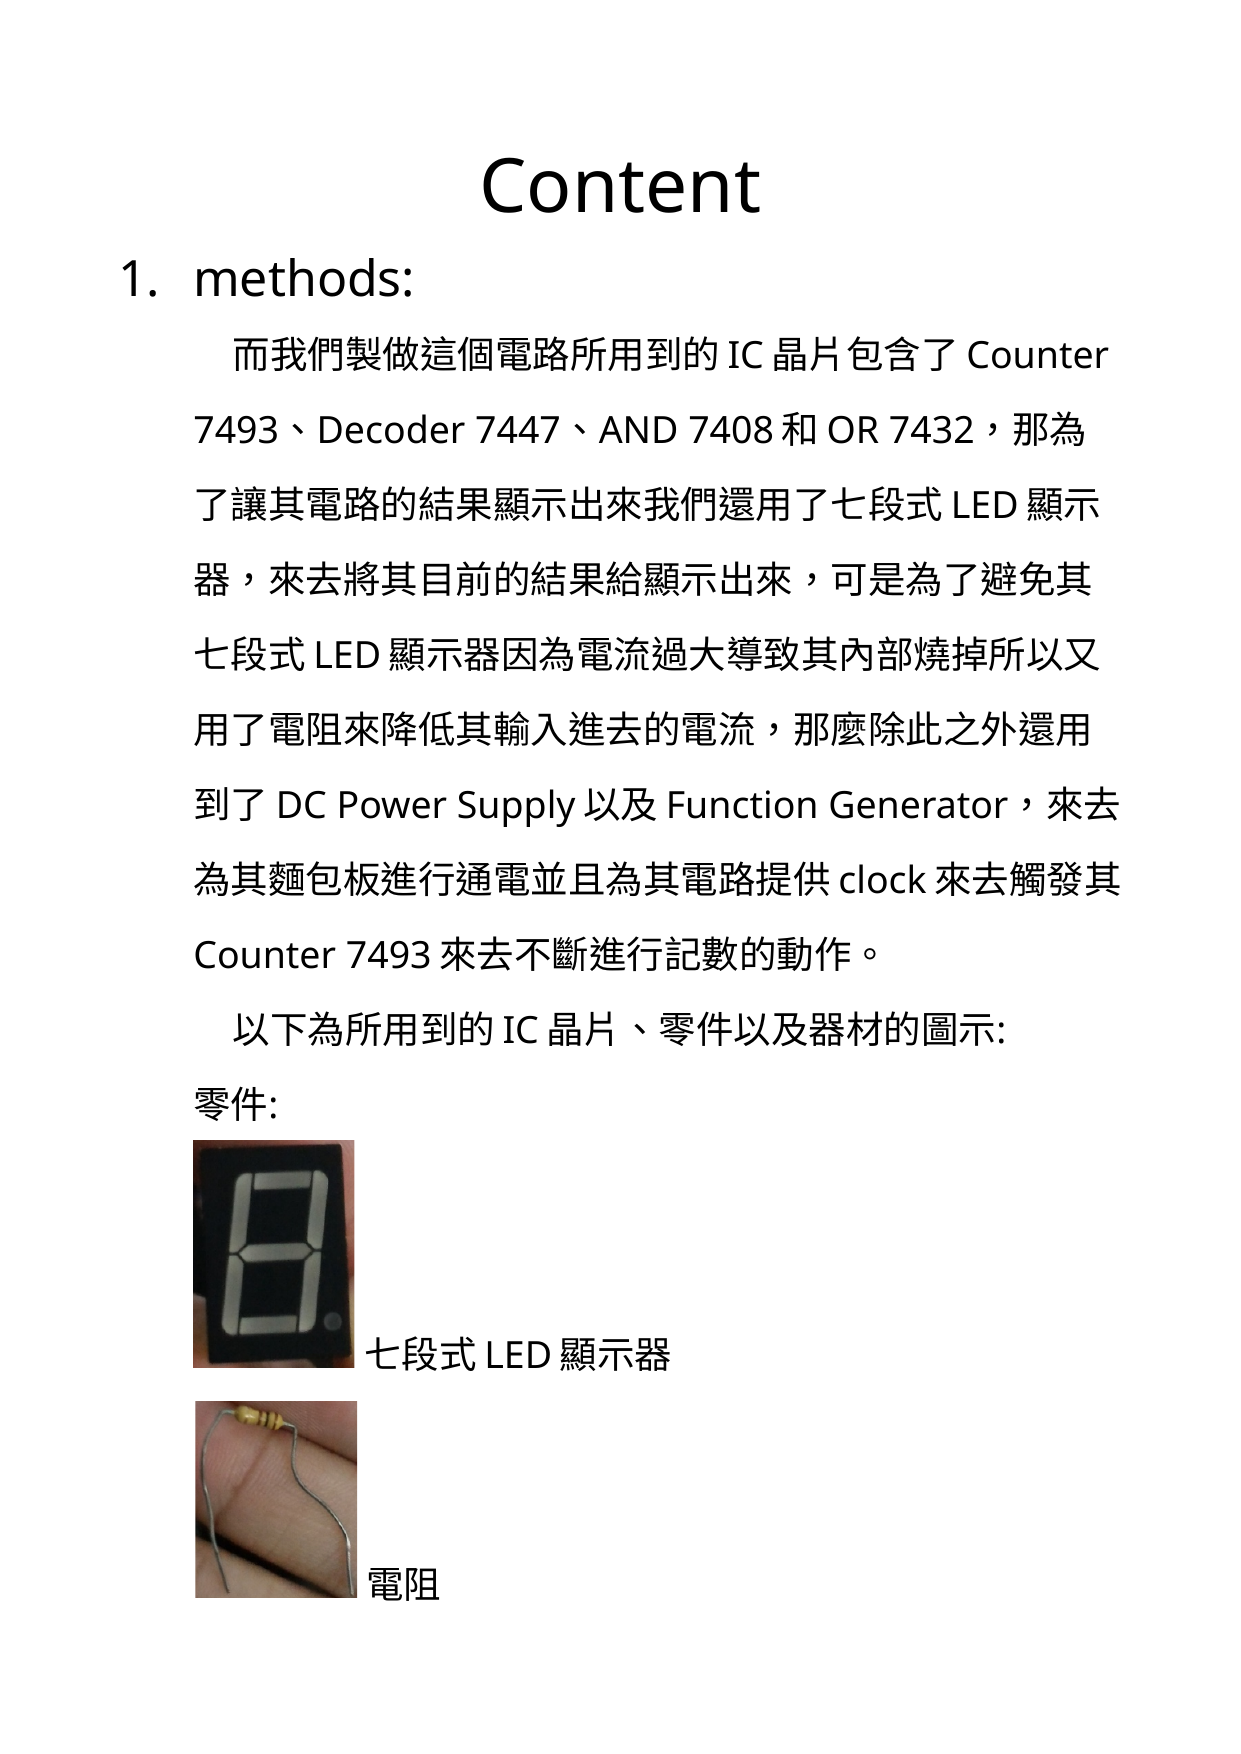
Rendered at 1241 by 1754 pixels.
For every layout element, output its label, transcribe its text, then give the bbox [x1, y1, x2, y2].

text Content [118, 127, 1122, 239]
list 而我們製做這個電路所用到的IC晶片包含了Counter 7493、Decoder 7447、AND 7408和OR 7432，那為了讓其電路的結果顯示出來我們還用了七段式LED顯示器，來去將其目前的結果給顯示出來，可是為了避免其七段式LED顯示器因為電流過大導致其內部燒掉所以又用了電阻來降低其輸入進去的電流，那麼除此之外還用到了DC Power Supply以及Function Generator，來去為其麵包板進行通電並且為其電路提供clock來去觸發其Counter 7493來去不斷進行記數的動作。 [193, 314, 1122, 989]
picture [193, 1140, 355, 1368]
list 以下為所用到的IC晶片、零件以及器材的圖示: [193, 989, 1122, 1064]
picture [195, 1401, 358, 1598]
list 零件: [193, 1064, 1122, 1139]
list 七段式LED顯示器 [193, 1139, 1122, 1402]
list 電阻 [193, 1402, 1122, 1627]
list methods: [118, 239, 1122, 314]
